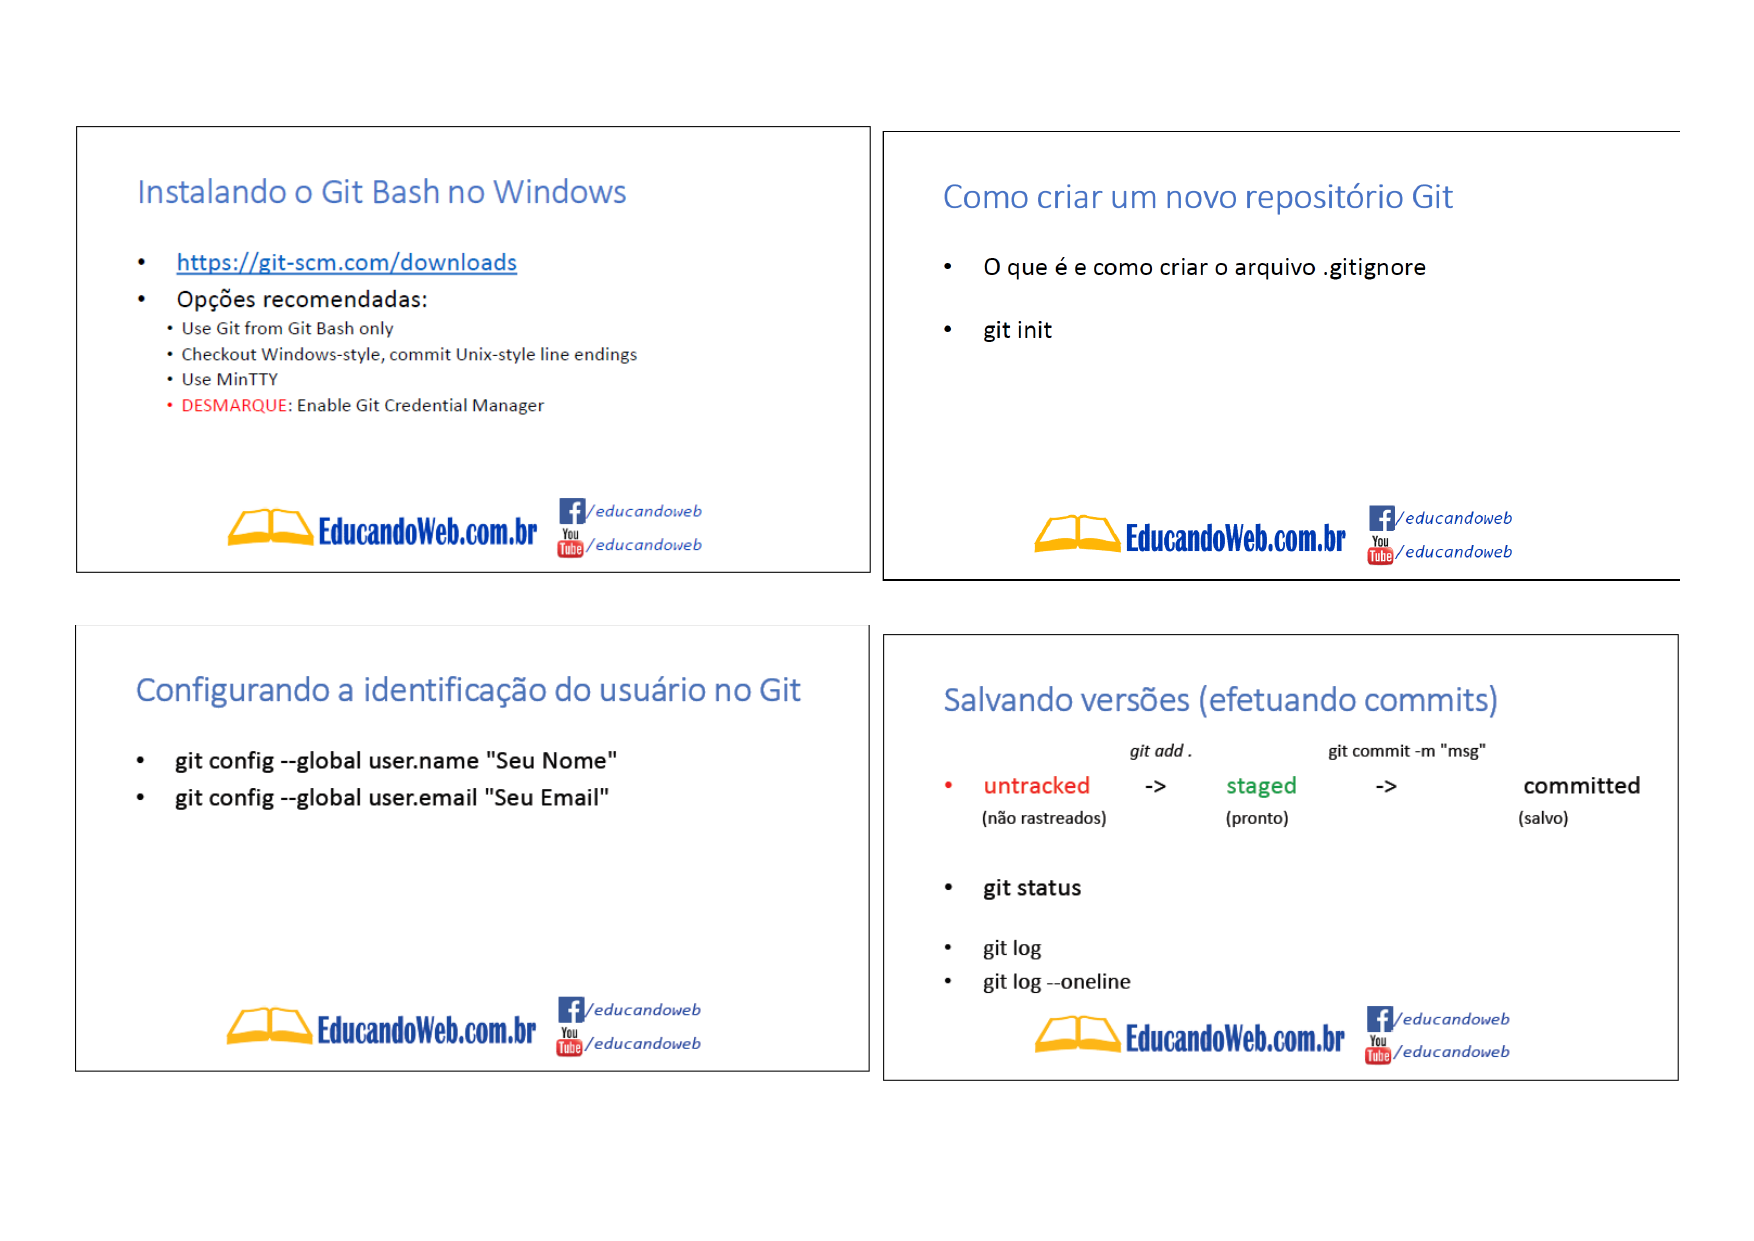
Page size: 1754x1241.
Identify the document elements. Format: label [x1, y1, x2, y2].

picture [882, 131, 1680, 581]
picture [882, 633, 1680, 1082]
picture [75, 125, 873, 574]
picture [75, 625, 873, 1075]
